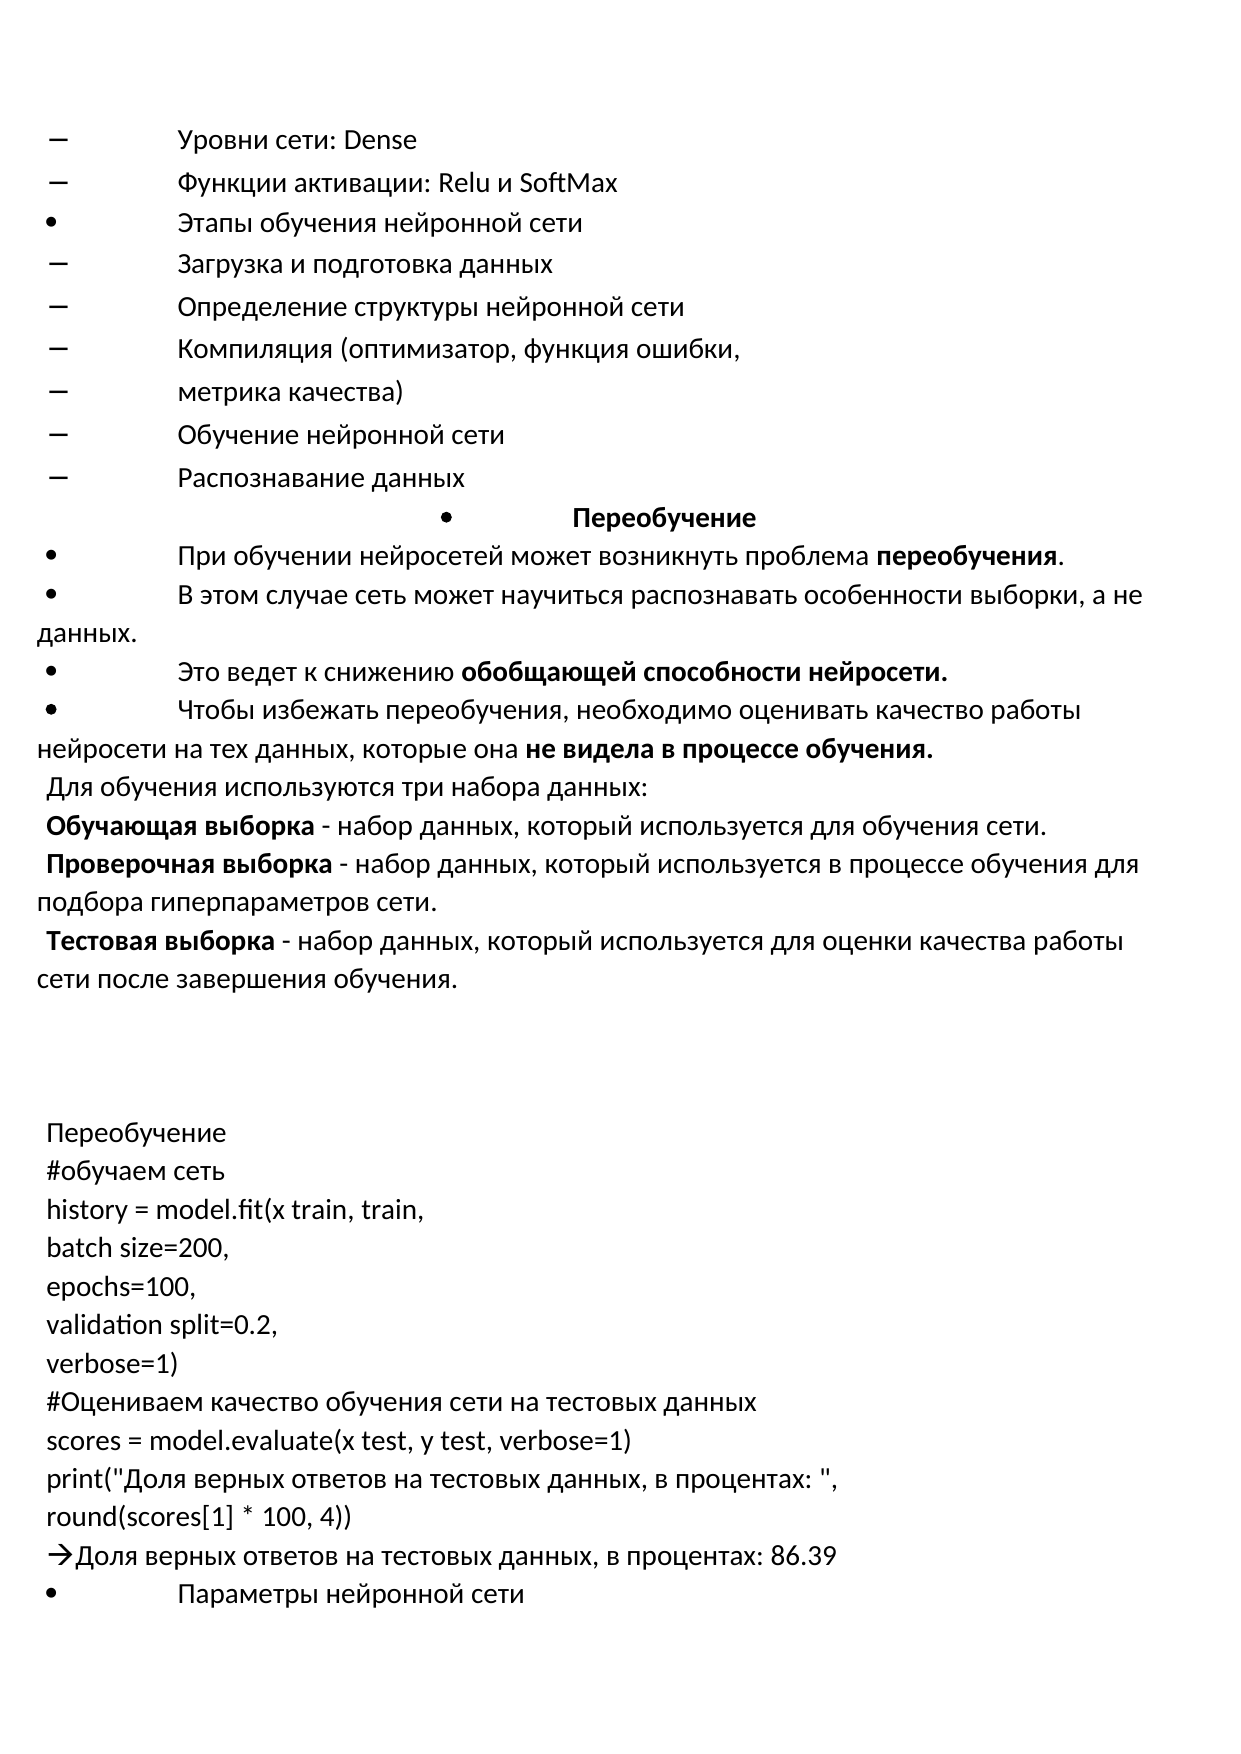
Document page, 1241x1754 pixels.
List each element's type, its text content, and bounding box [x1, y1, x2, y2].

list Параметры нейронной сети [37, 1575, 1152, 1611]
list метрика качества) [37, 371, 1152, 410]
text Для обучения используются три набора данных: [37, 768, 1152, 804]
list Этапы обучения нейронной сети [37, 204, 1152, 239]
text #Оцениваем качество обучения сети на тестовых данных [37, 1383, 1152, 1419]
text Переобучение [37, 1114, 1152, 1150]
text Проверочная выборка - набор данных, который используется в процессе обучения для подбора гиперпараметров сети. [37, 845, 1152, 919]
text epochs=100, [37, 1268, 1152, 1303]
text round(scores[1] * 100, 4)) [37, 1498, 1152, 1534]
list Чтобы избежать переобучения, необходимо оценивать качество работы нейросети на тех данных, которые она не видела в процессе обучения. [37, 691, 1152, 765]
list В этом случае сеть может научиться распознавать особенности выборки, а не данных. [37, 576, 1152, 650]
text #обучаем сеть [37, 1152, 1152, 1188]
text scores = model.evaluate(x test, y test, verbose=1) [37, 1422, 1152, 1457]
list Загрузка и подготовка данных [37, 242, 1152, 282]
text verbose=1) [37, 1345, 1152, 1380]
list Обучение нейронной сети [37, 413, 1152, 453]
text print("Доля верных ответов на тестовых данных, в процентах: ", [37, 1460, 1152, 1496]
text history = model.fit(x train, train, [37, 1191, 1152, 1227]
text validation split=0.2, [37, 1306, 1152, 1342]
list Уровни сети: Dense [37, 118, 1152, 158]
list Функции активации: Relu и SoftMax [37, 161, 1152, 201]
text batch size=200, [37, 1229, 1152, 1265]
text Тестовая выборка - набор данных, который используется для оценки качества работы сети после завершения обучения. [37, 922, 1152, 996]
list Распознавание данных [37, 456, 1152, 496]
list Переобучение [37, 499, 1152, 535]
list При обучении нейросетей может возникнуть проблема переобучения. [37, 537, 1152, 573]
text Обучающая выборка - набор данных, который используется для обучения сети. [37, 807, 1152, 842]
text Доля верных ответов на тестовых данных, в процентах: 86.39 [37, 1537, 1152, 1572]
list Компиляция (оптимизатор, функция ошибки, [37, 328, 1152, 367]
list Определение структуры нейронной сети [37, 285, 1152, 325]
list Это ведет к снижению обобщающей способности нейросети. [37, 653, 1152, 688]
